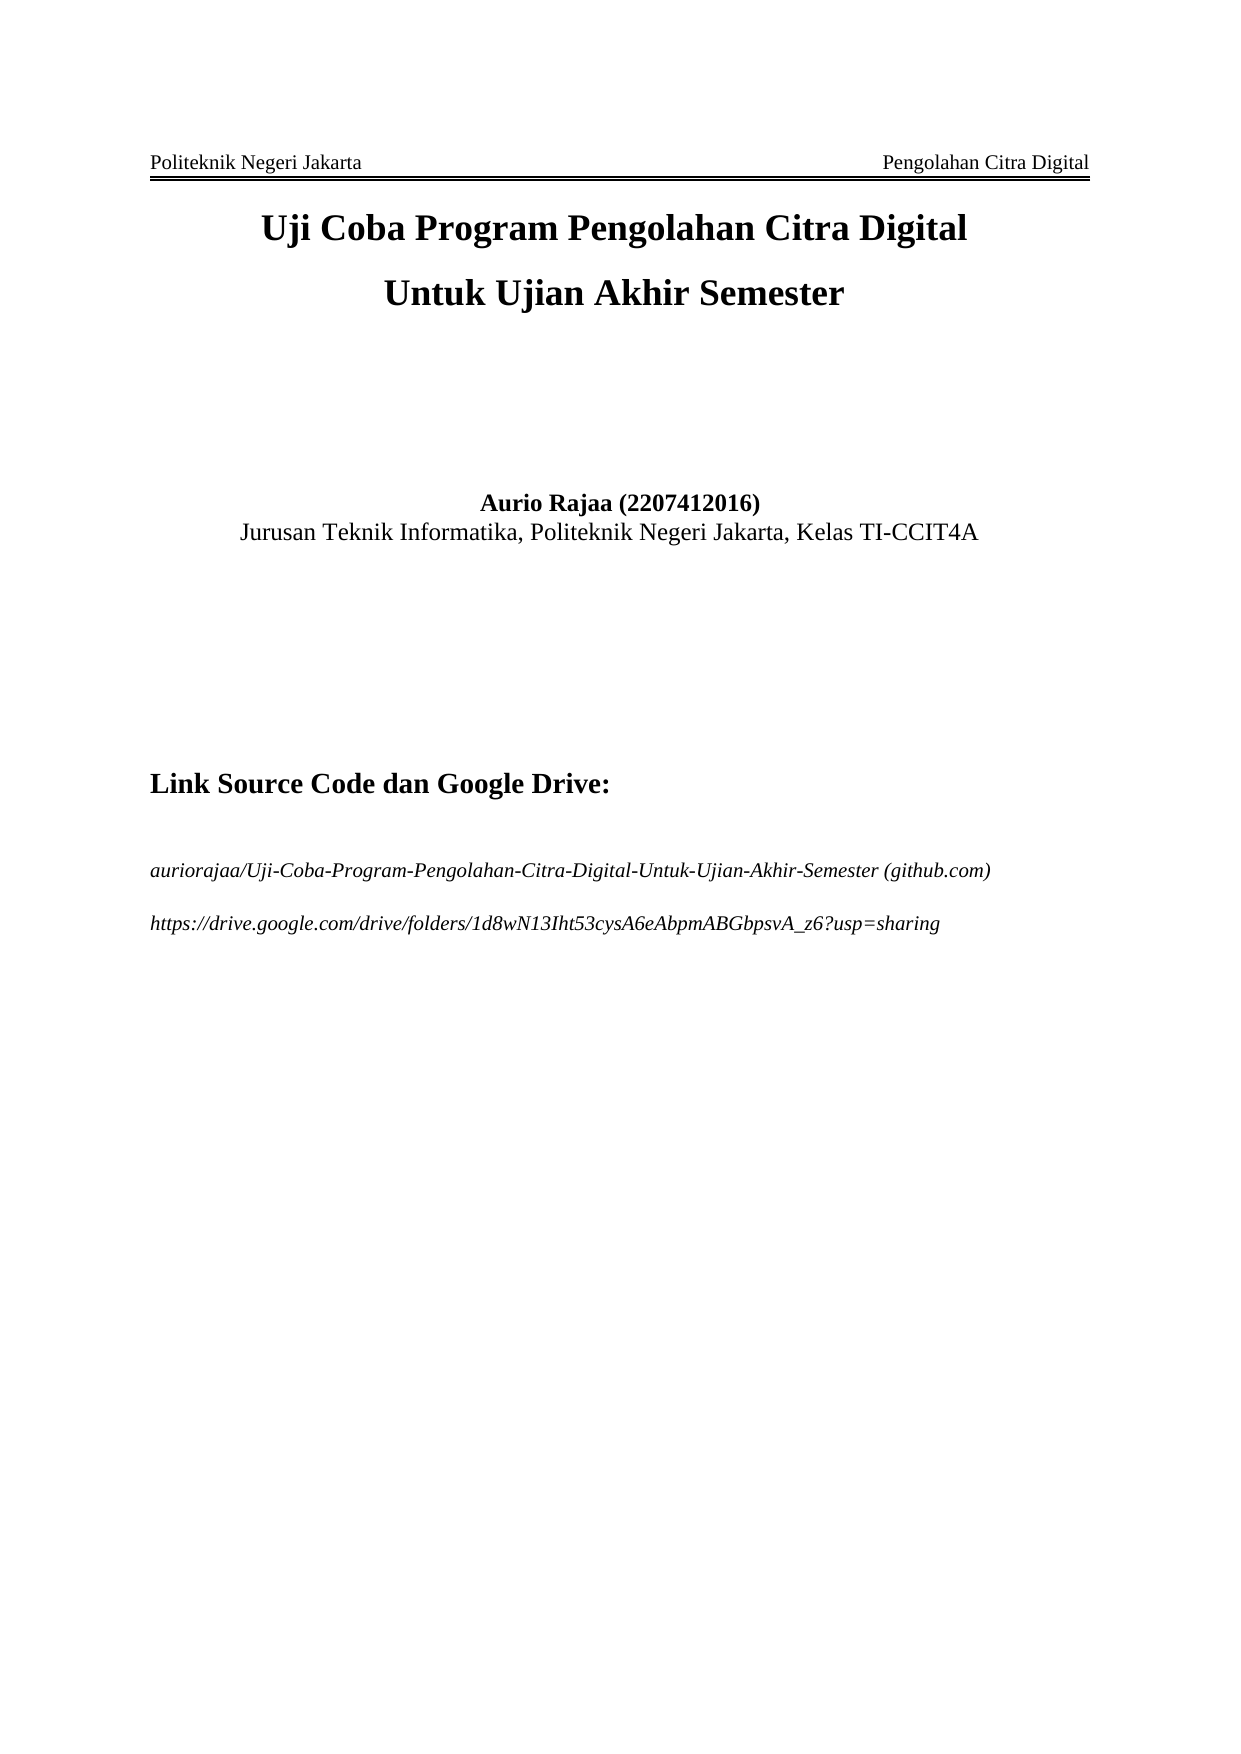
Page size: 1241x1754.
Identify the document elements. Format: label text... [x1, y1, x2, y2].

text auriorajaa/Uji-Coba-Program-Pengolahan-Citra-Digital-Untuk-Ujian-Akhir-Semester (github.com) [150, 858, 1090, 882]
text Uji Coba Program Pengolahan Citra Digital Untuk Ujian Akhir Semester [234, 206, 994, 314]
text Politeknik Negeri Jakarta Pengolahan Citra Digital [150, 150, 1090, 176]
text https://drive.google.com/drive/folders/1d8wN13Iht53cysA6eAbpmABGbpsvA_z6?usp=sharing [150, 911, 1090, 935]
text Link Source Code dan Google Drive: [150, 767, 1090, 800]
text Aurio Rajaa (2207412016) [150, 488, 1090, 517]
text Jurusan Teknik Informatika, Politeknik Negeri Jakarta, Kelas TI-CCIT4A [216, 517, 1003, 546]
